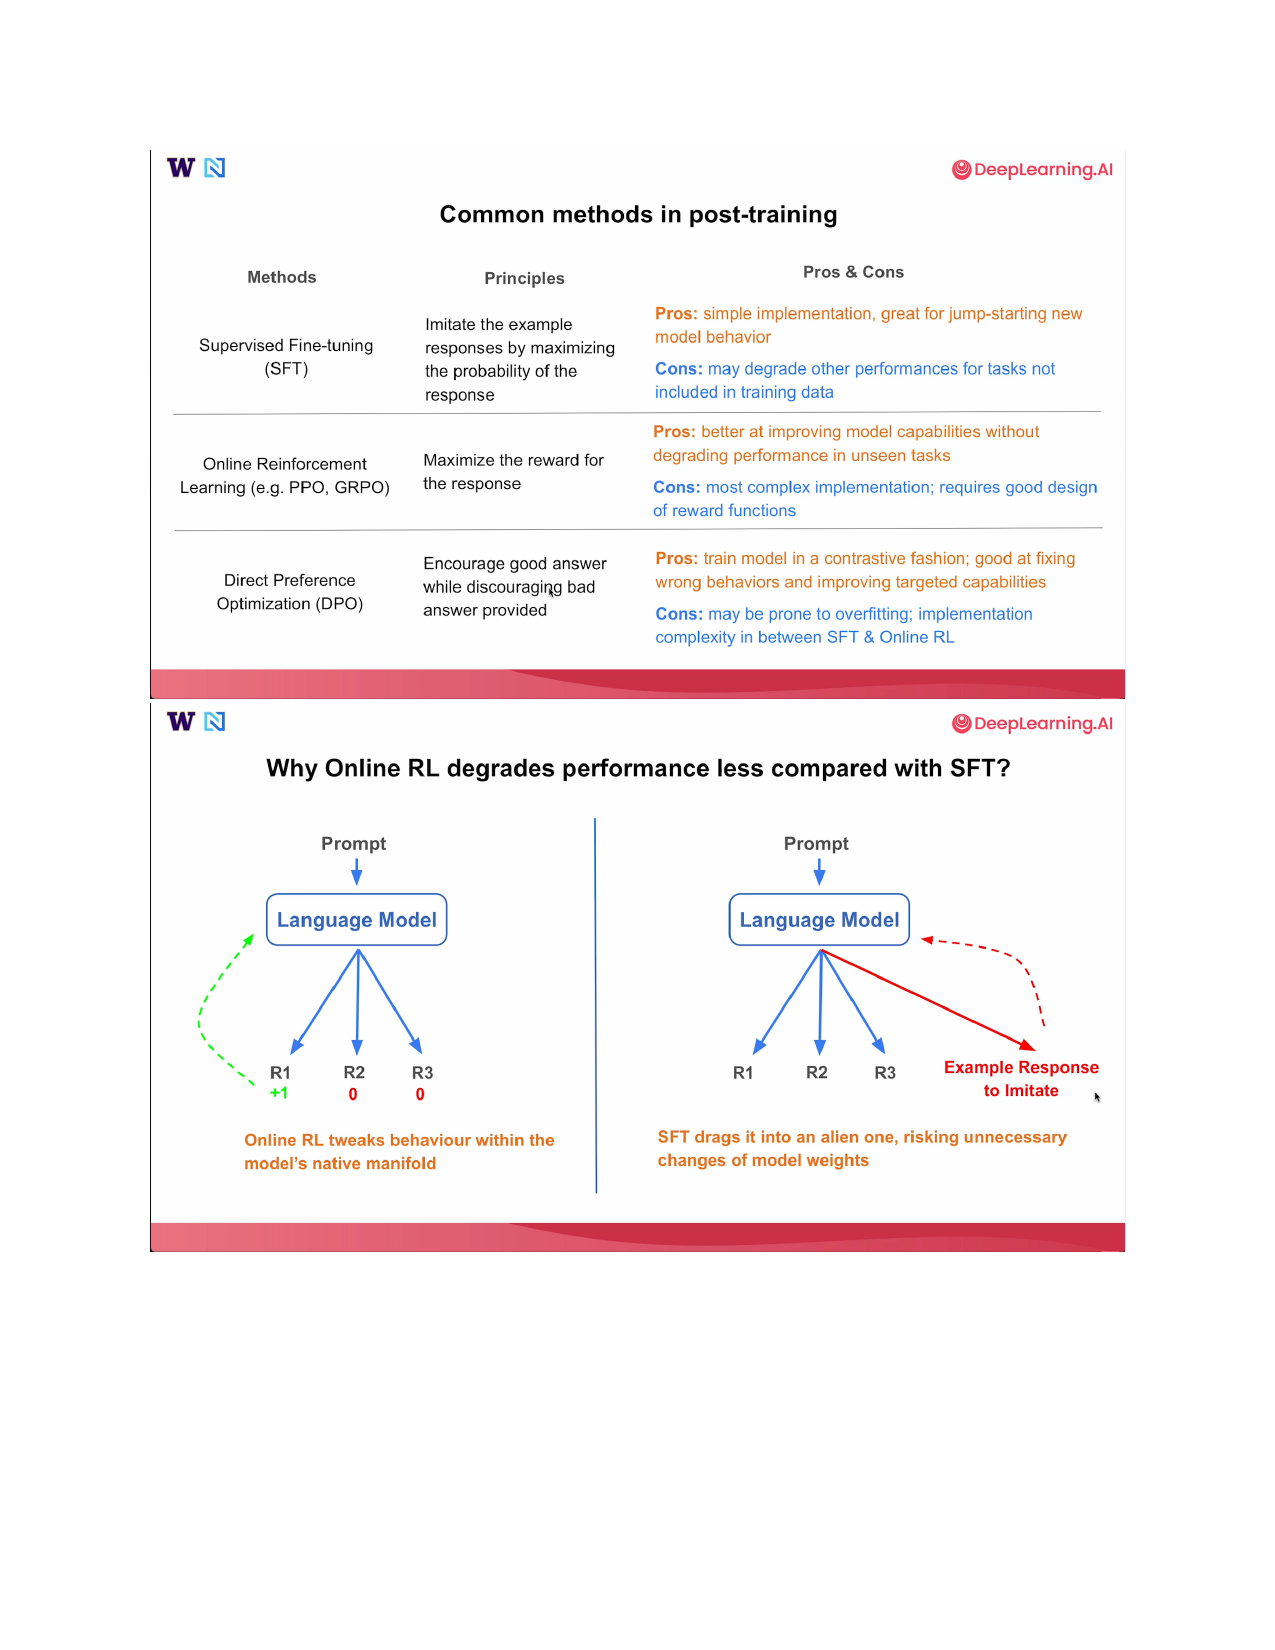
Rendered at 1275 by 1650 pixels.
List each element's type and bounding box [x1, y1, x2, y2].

picture [150, 150, 1125, 699]
picture [150, 703, 1125, 1252]
